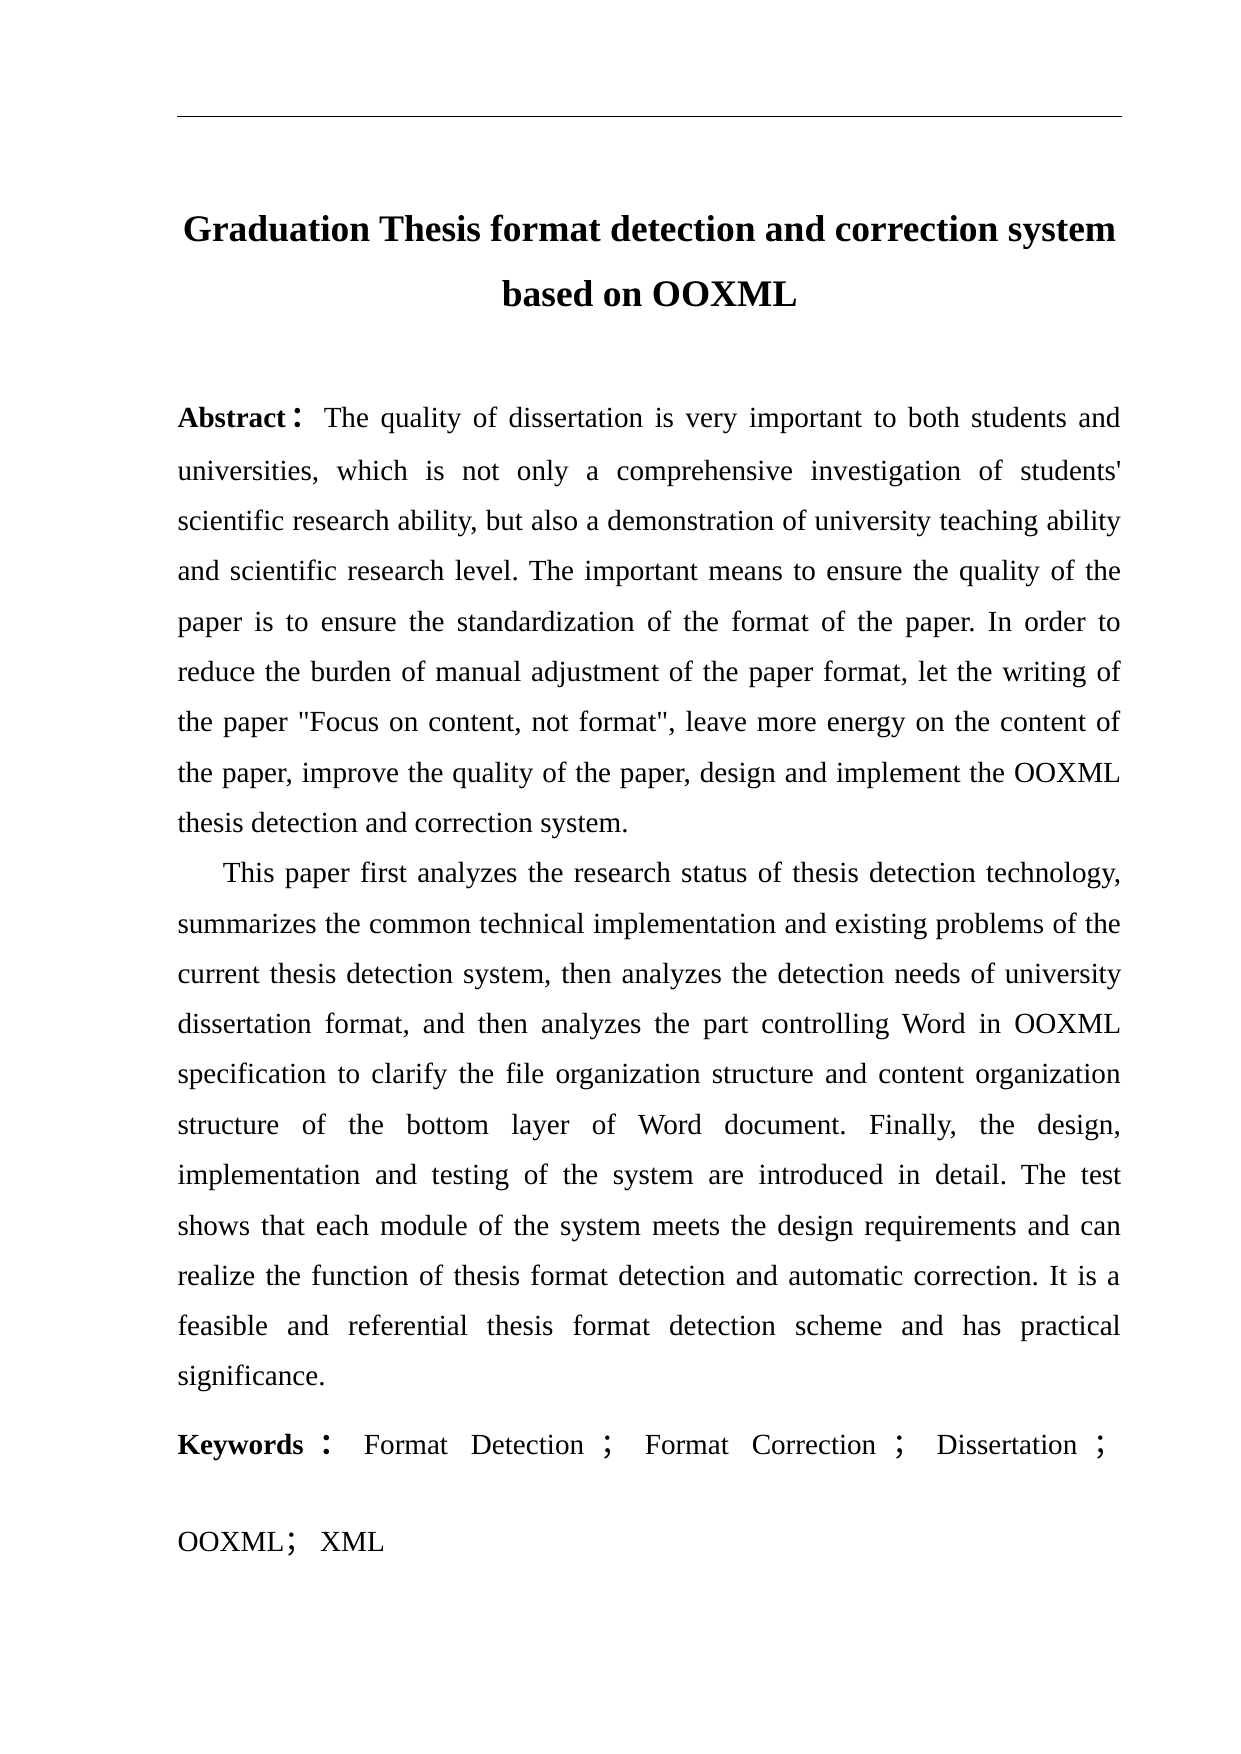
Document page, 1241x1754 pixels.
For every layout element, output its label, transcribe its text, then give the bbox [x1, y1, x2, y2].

text Abstract：The quality of dissertation is very important to both students and universities, which is not only a comprehensive investigation of students' scientific research ability, but also a demonstration of university teaching ability and scientific research level. The important means to ensure the quality of the paper is to ensure the standardization of the format of the paper. In order to reduce the burden of manual adjustment of the paper format, let the writing of the paper "Focus on content, not format", leave more energy on the content of the paper, improve the quality of the paper, design and implement the OOXML thesis detection and correction system. [177, 394, 1122, 839]
text Graduation Thesis format detection and correction system based on OOXML [177, 196, 1122, 326]
text This paper first analyzes the research status of thesis detection technology, summarizes the common technical implementation and existing problems of the current thesis detection system, then analyzes the detection needs of university dissertation format, and then analyzes the part controlling Word in OOXML specification to clarify the file organization structure and content organization structure of the bottom layer of Word document. Finally, the design, implementation and testing of the system are introduced in detail. The test shows that each module of the system meets the design requirements and can realize the function of thesis format detection and automatic correction. It is a feasible and referential thesis format detection scheme and has practical significance. [177, 855, 1122, 1392]
text Keywords：Format Detection；Format Correction；Dissertation； OOXML； XML [177, 1409, 1122, 1571]
